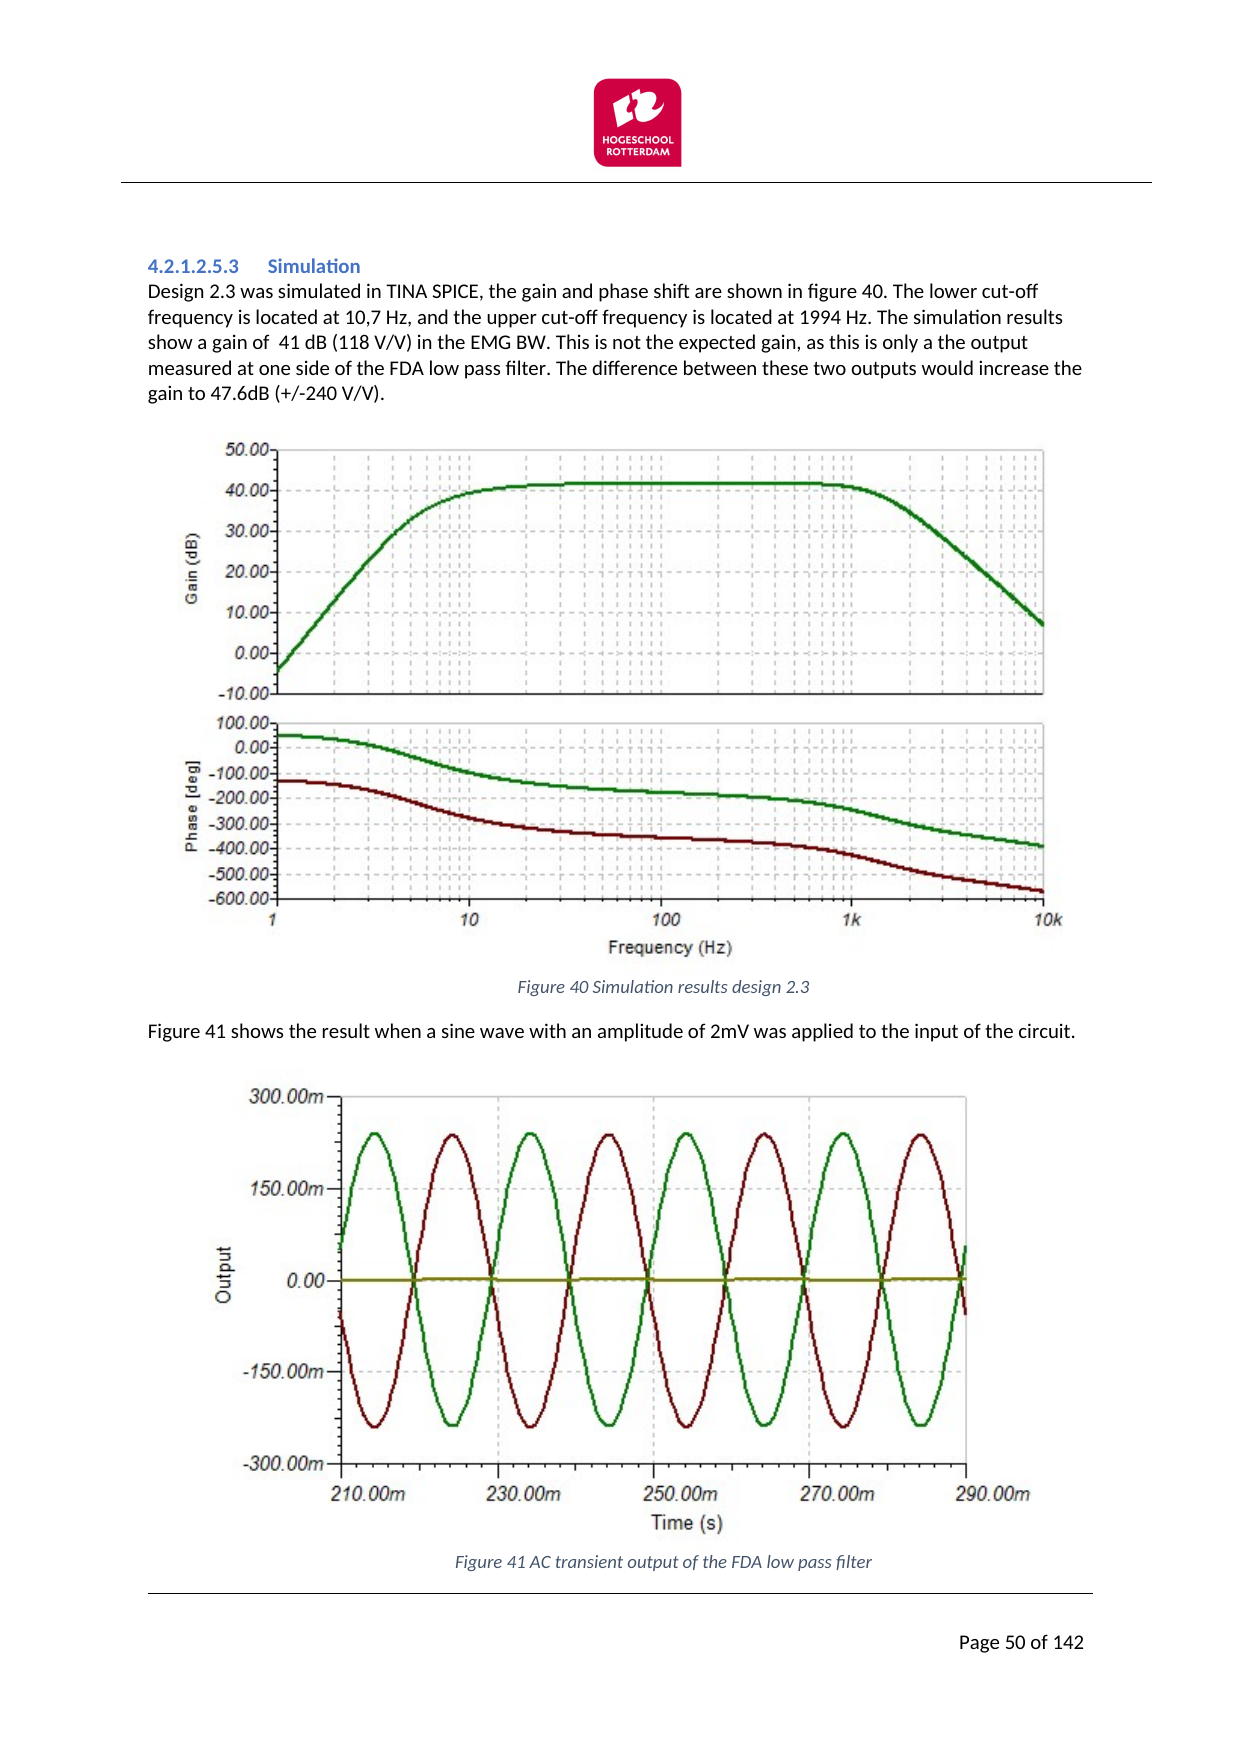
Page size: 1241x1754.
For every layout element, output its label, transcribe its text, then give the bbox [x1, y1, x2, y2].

text Design 2.3 was simulated in TINA SPICE, the gain and phase shift are shown in figure 40. The lower cut-off frequency is located at 10,7 Hz, and the upper cut-off frequency is located at 1994 Hz. The simulation results show a gain of 41 dB (118 V/V) in the EMG BW. This is not the expected gain, as this is only a the output measured at one side of the FDA low pass filter. The difference between these two outputs would increase the gain to 47.6dB (+/-240 V/V). [148, 278, 1093, 406]
picture [177, 431, 1064, 975]
picture [590, 73, 685, 173]
picture [208, 1069, 1032, 1551]
text Figure 40 Simulation results design 2.3 [236, 975, 1093, 998]
text Figure 41 AC transient output of the FDA low pass filter [236, 1551, 1093, 1573]
subtitle Simulation [148, 253, 1093, 278]
text Figure 41 shows the result when a sine wave with an amplitude of 2mV was applied to the input of the circuit. [148, 1018, 1093, 1044]
